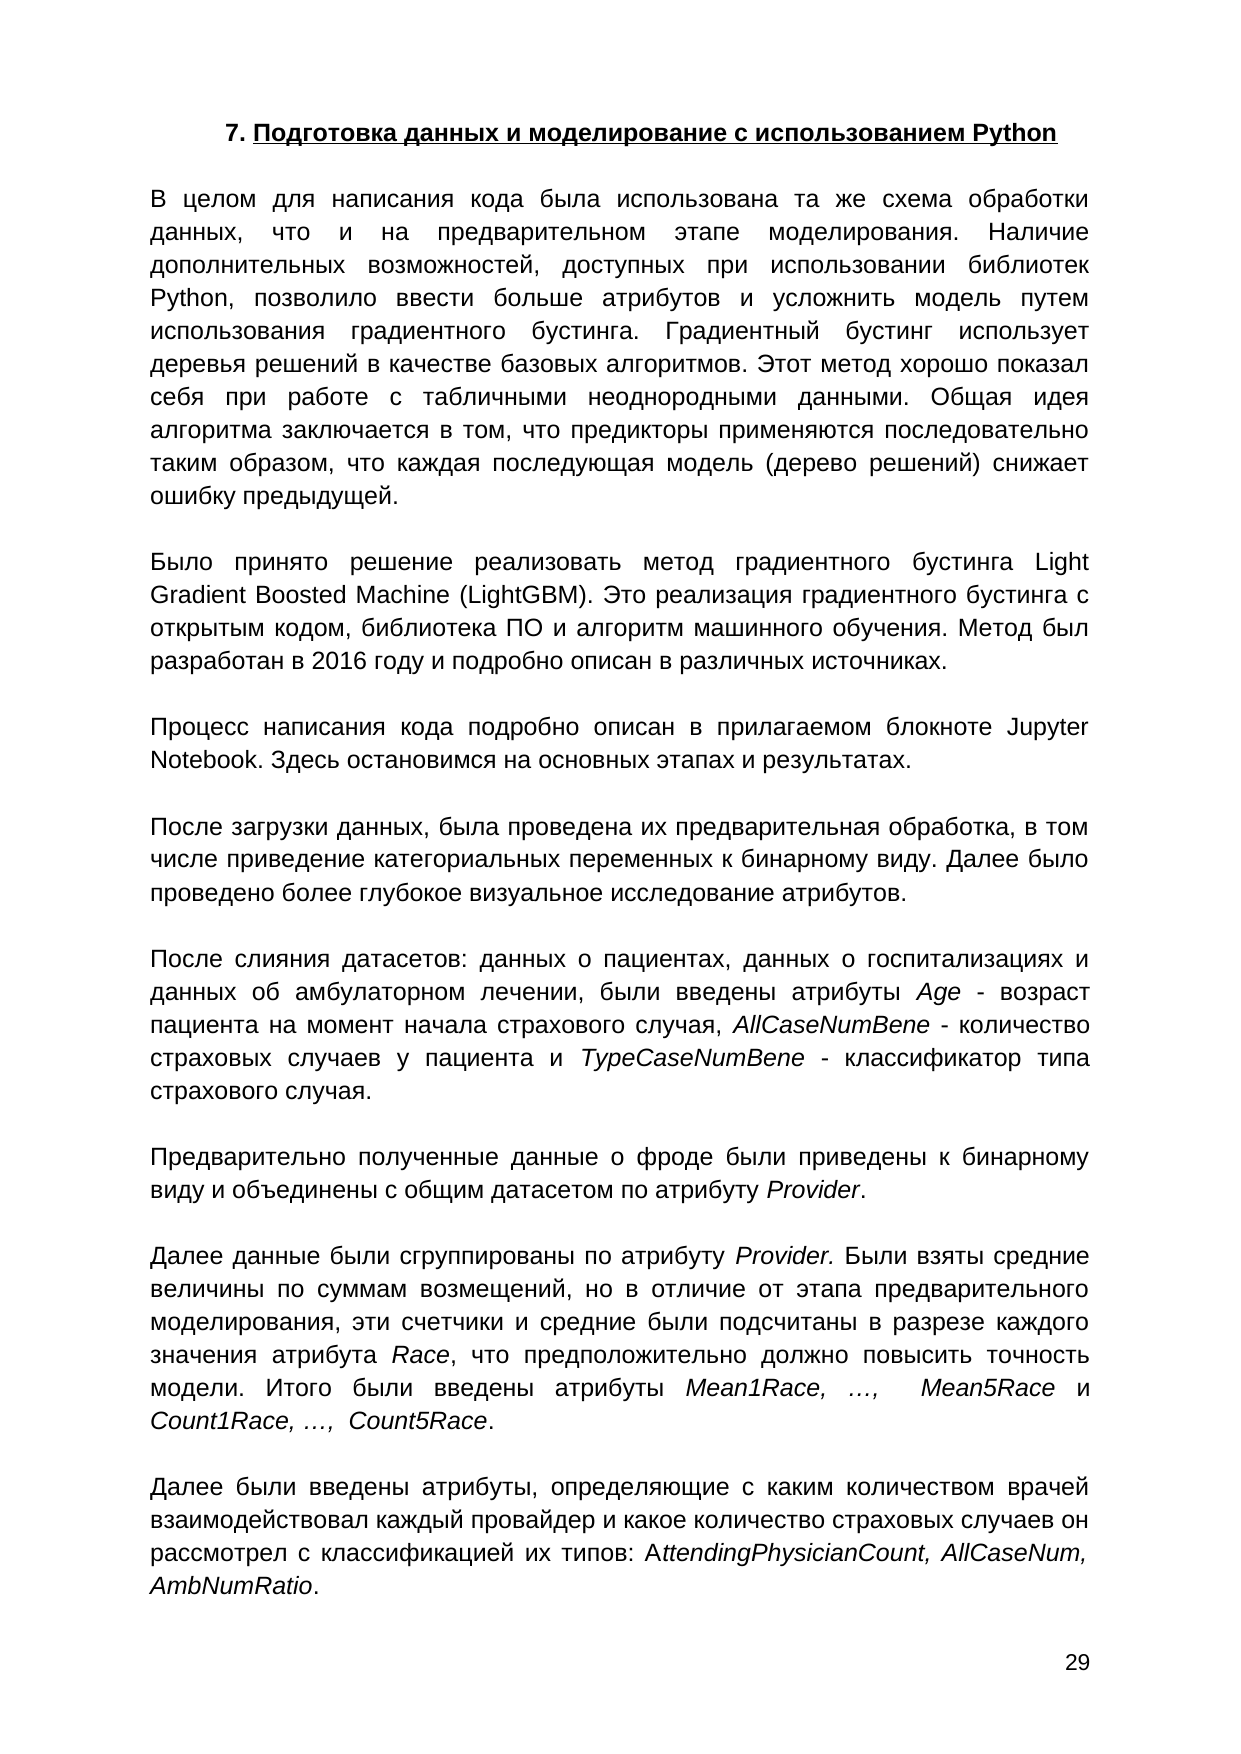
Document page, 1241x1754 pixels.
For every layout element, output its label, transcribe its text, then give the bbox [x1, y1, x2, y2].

text После слияния датасетов: данных о пациентах, данных о госпитализациях и данных об амбулаторном лечении, были введены атрибуты Age - возраст пациента на момент начала страхового случая, AllCaseNumBene - количество страховых случаев у пациента и TypeCaseNumBene - классификатор типа страхового случая. [150, 943, 1090, 1104]
text 7. Подготовка данных и моделирование с использованием Python [150, 118, 1090, 147]
text Предварительно полученные данные о фроде были приведены к бинарному виду и объединены с общим датасетом по атрибуту Provider. [150, 1142, 1090, 1203]
text Было принято решение реализовать метод градиентного бустинга Light Gradient Boosted Machine (LightGBM). Это реализация градиентного бустинга с открытым кодом, библиотека ПО и алгоритм машинного обучения. Метод был разработан в 2016 году и подробно описан в различных источниках. [150, 547, 1090, 675]
text Далее были введены атрибуты, определяющие с каким количеством врачей взаимодействовал каждый провайдер и какое количество страховых случаев он рассмотрел с классификацией их типов: AttendingPhysicianCount, AllCaseNum, AmbNumRatio. [150, 1472, 1090, 1600]
text Далее данные были сгруппированы по атрибуту Provider. Были взяты средние величины по суммам возмещений, но в отличие от этапа предварительного моделирования, эти счетчики и средние были подсчитаны в разрезе каждого значения атрибута Race, что предположительно должно повысить точность модели. Итого были введены атрибуты Mean1Race, …, Mean5Race и Count1Race, …, Count5Race. [150, 1241, 1090, 1434]
text В целом для написания кода была использована та же схема обработки данных, что и на предварительном этапе моделирования. Наличие дополнительных возможностей, доступных при использовании библиотек Python, позволило ввести больше атрибутов и усложнить модель путем использования градиентного бустинга. Градиентный бустинг использует деревья решений в качестве базовых алгоритмов. Этот метод хорошо показал себя при работе с табличными неоднородными данными. Общая идея алгоритма заключается в том, что предикторы применяются последовательно таким образом, что каждая последующая модель (дерево решений) снижает ошибку предыдущей. [150, 184, 1090, 510]
text Процесс написания кода подробно описан в прилагаемом блокноте Jupyter Notebook. Здесь остановимся на основных этапах и результатах. [150, 712, 1090, 774]
text После загрузки данных, была проведена их предварительная обработка, в том числе приведение категориальных переменных к бинарному виду. Далее было проведено более глубокое визуальное исследование атрибутов. [150, 811, 1090, 906]
